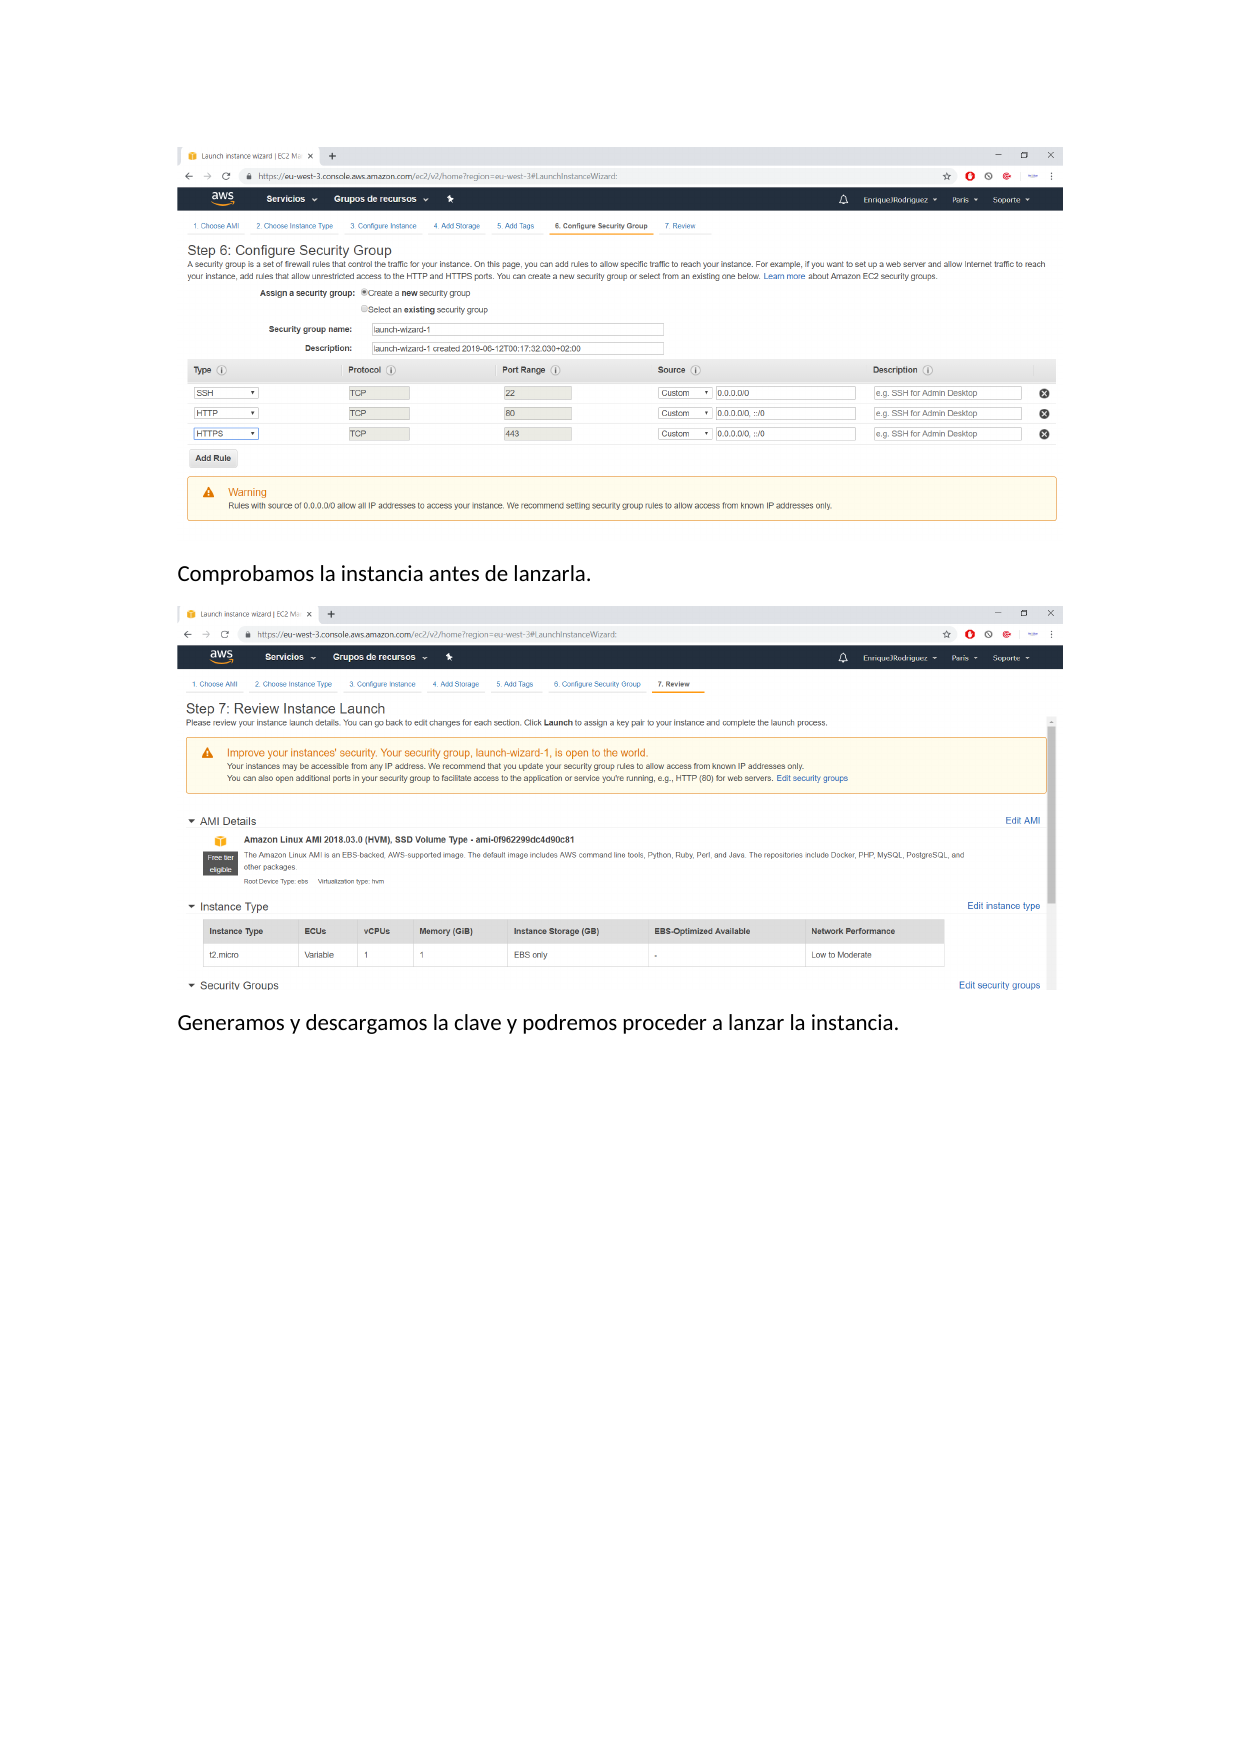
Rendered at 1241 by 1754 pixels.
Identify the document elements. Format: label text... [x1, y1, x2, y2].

picture [177, 606, 1063, 990]
text Generamos y descargamos la clave y podremos proceder a lanzar la instancia. [177, 1008, 1063, 1036]
picture [177, 147, 1063, 541]
text Comprobamos la instancia antes de lanzarla. [177, 559, 1063, 587]
